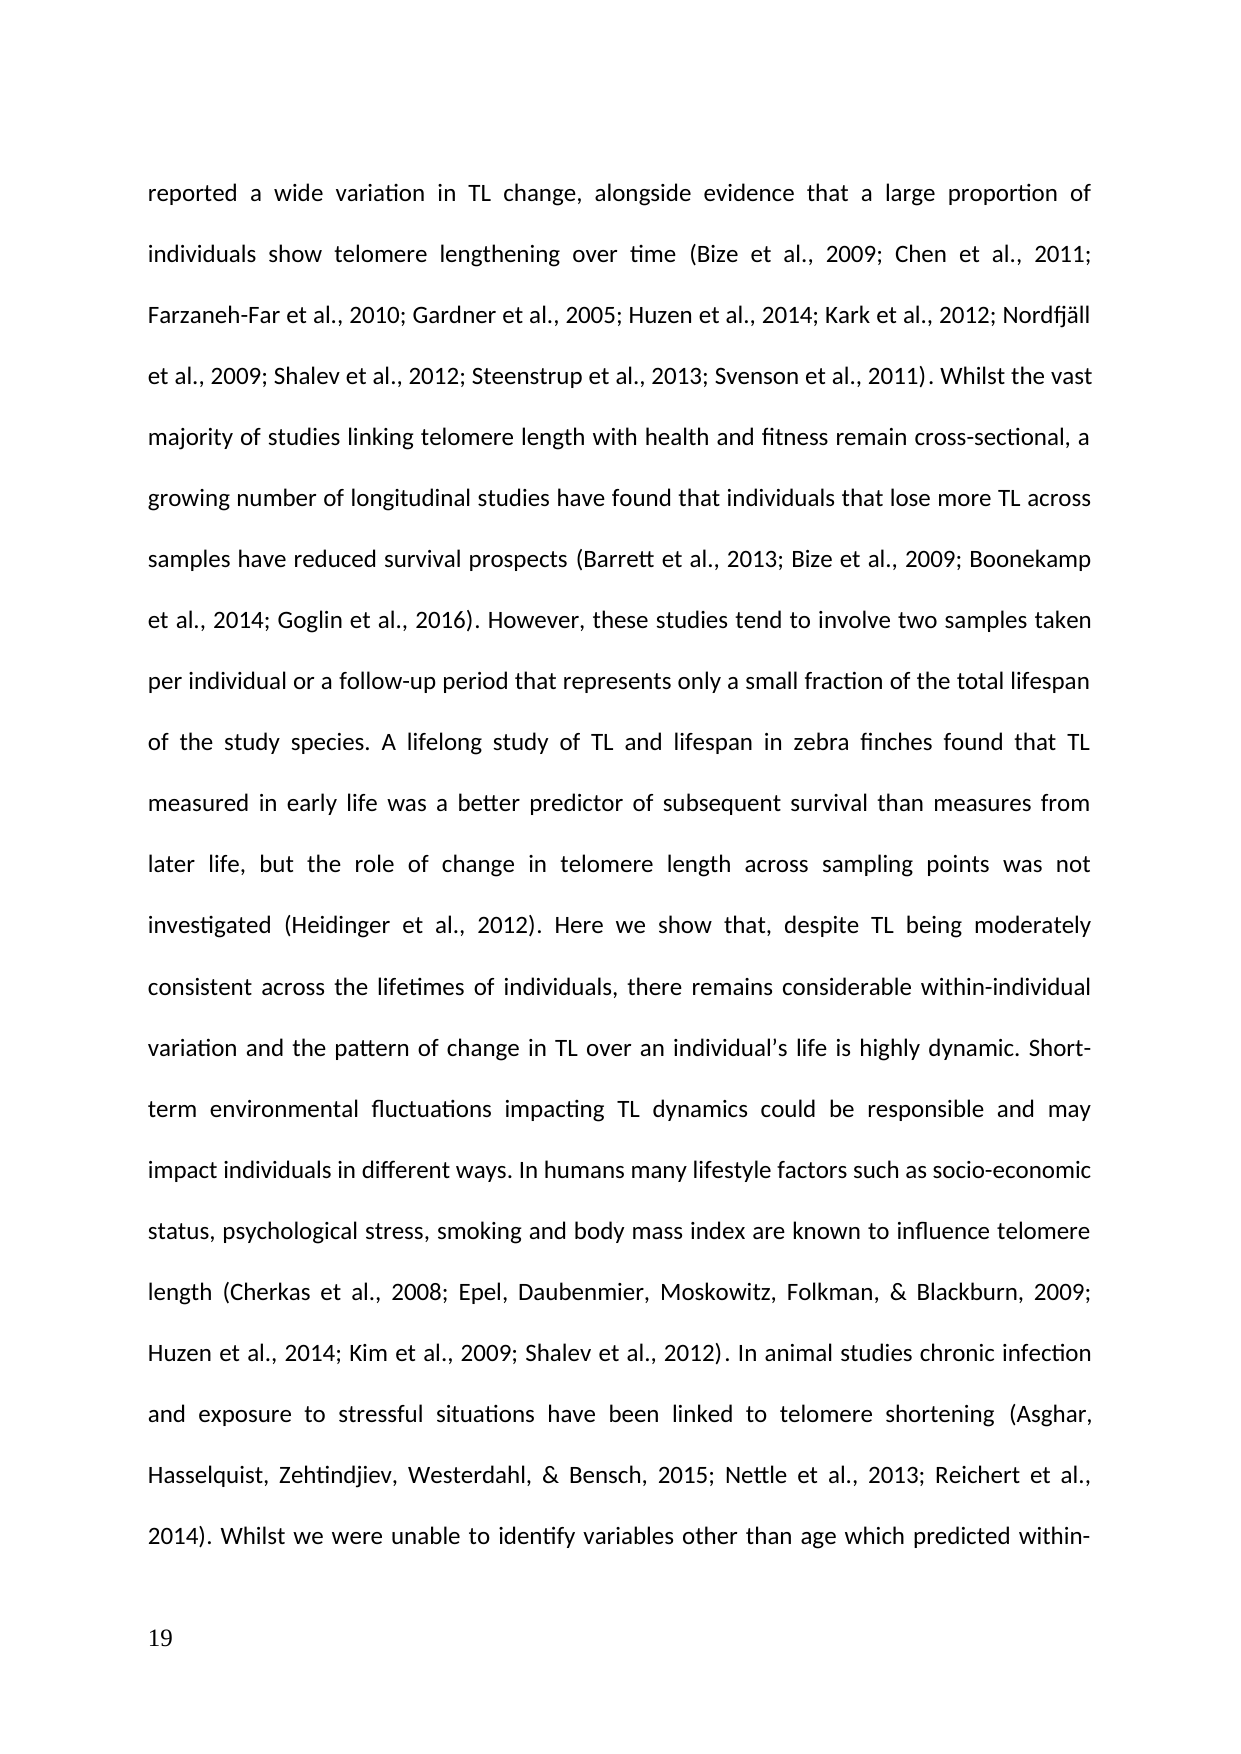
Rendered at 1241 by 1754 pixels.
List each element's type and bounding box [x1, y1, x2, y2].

text [148, 177, 1092, 1551]
